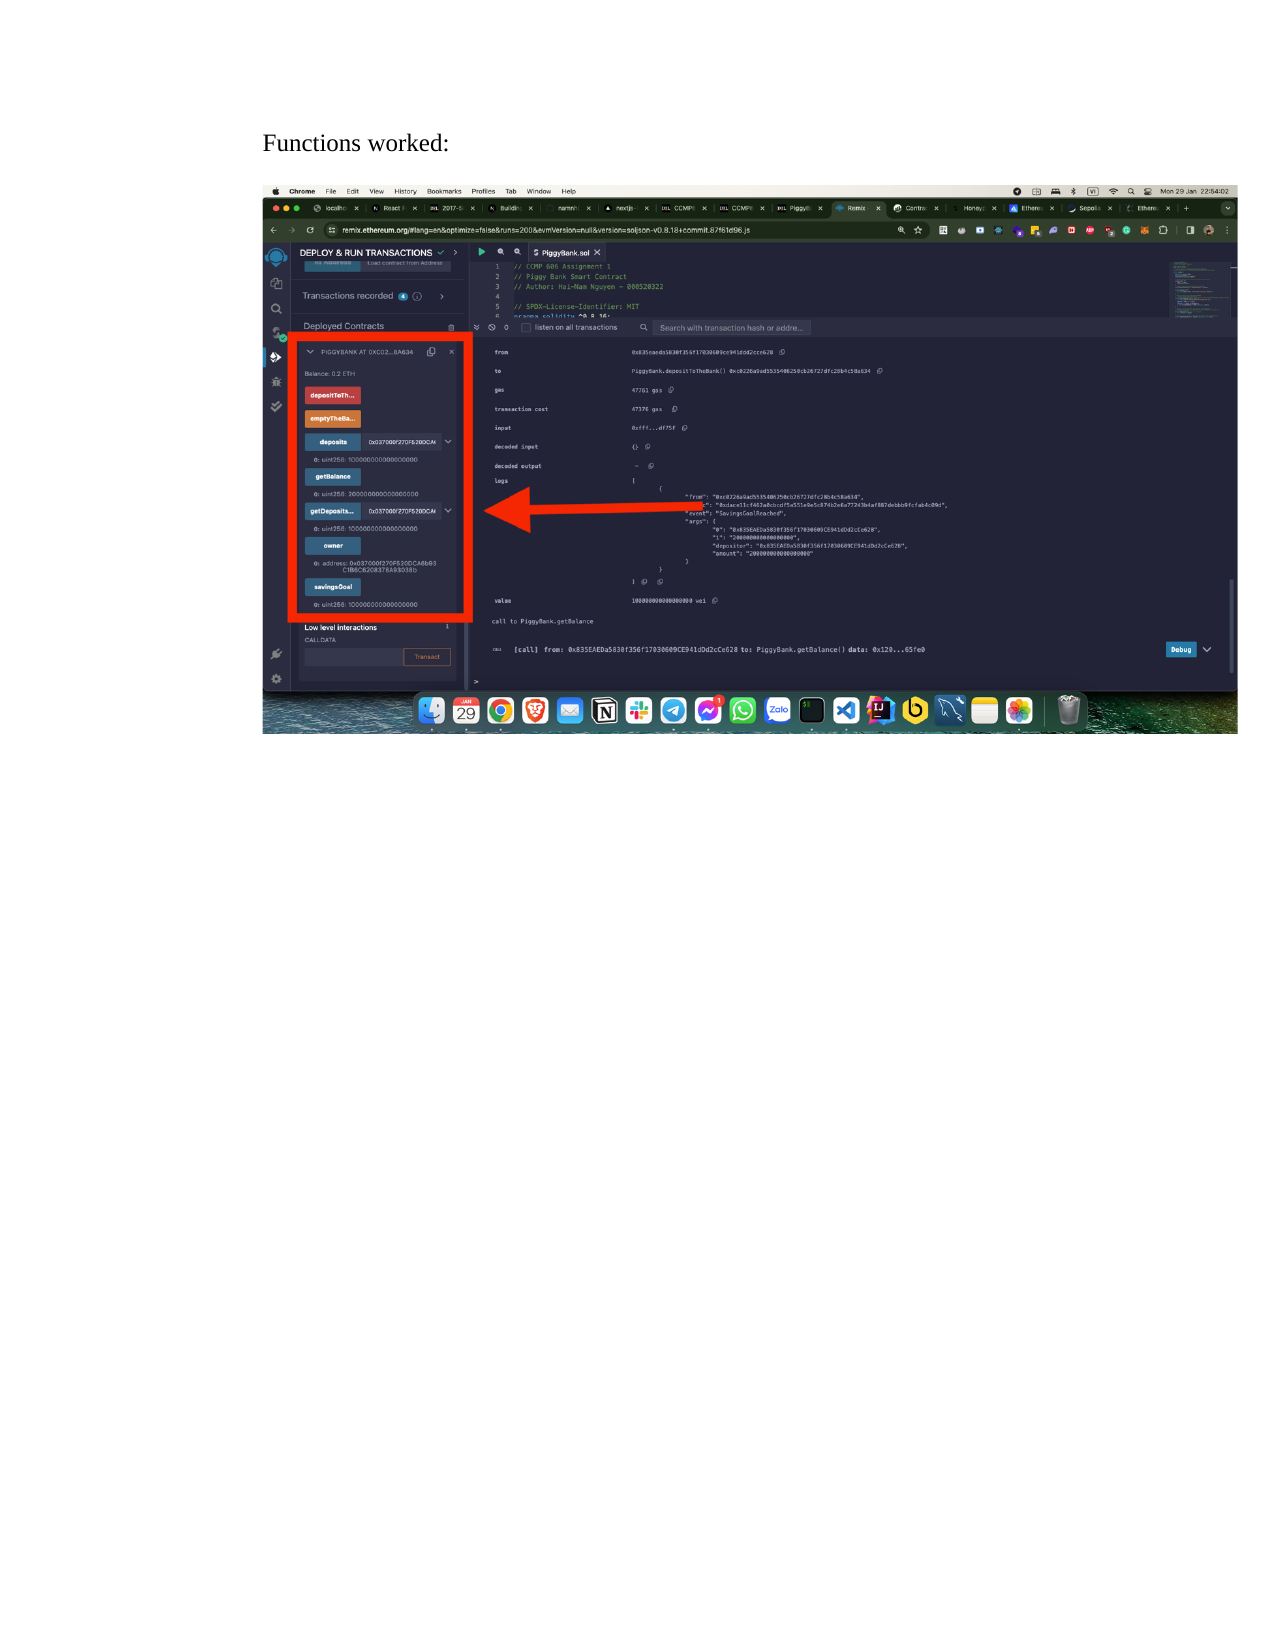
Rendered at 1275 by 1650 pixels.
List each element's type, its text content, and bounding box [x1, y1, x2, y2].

picture [262, 185, 1238, 734]
list Functions worked: [262, 128, 1125, 157]
